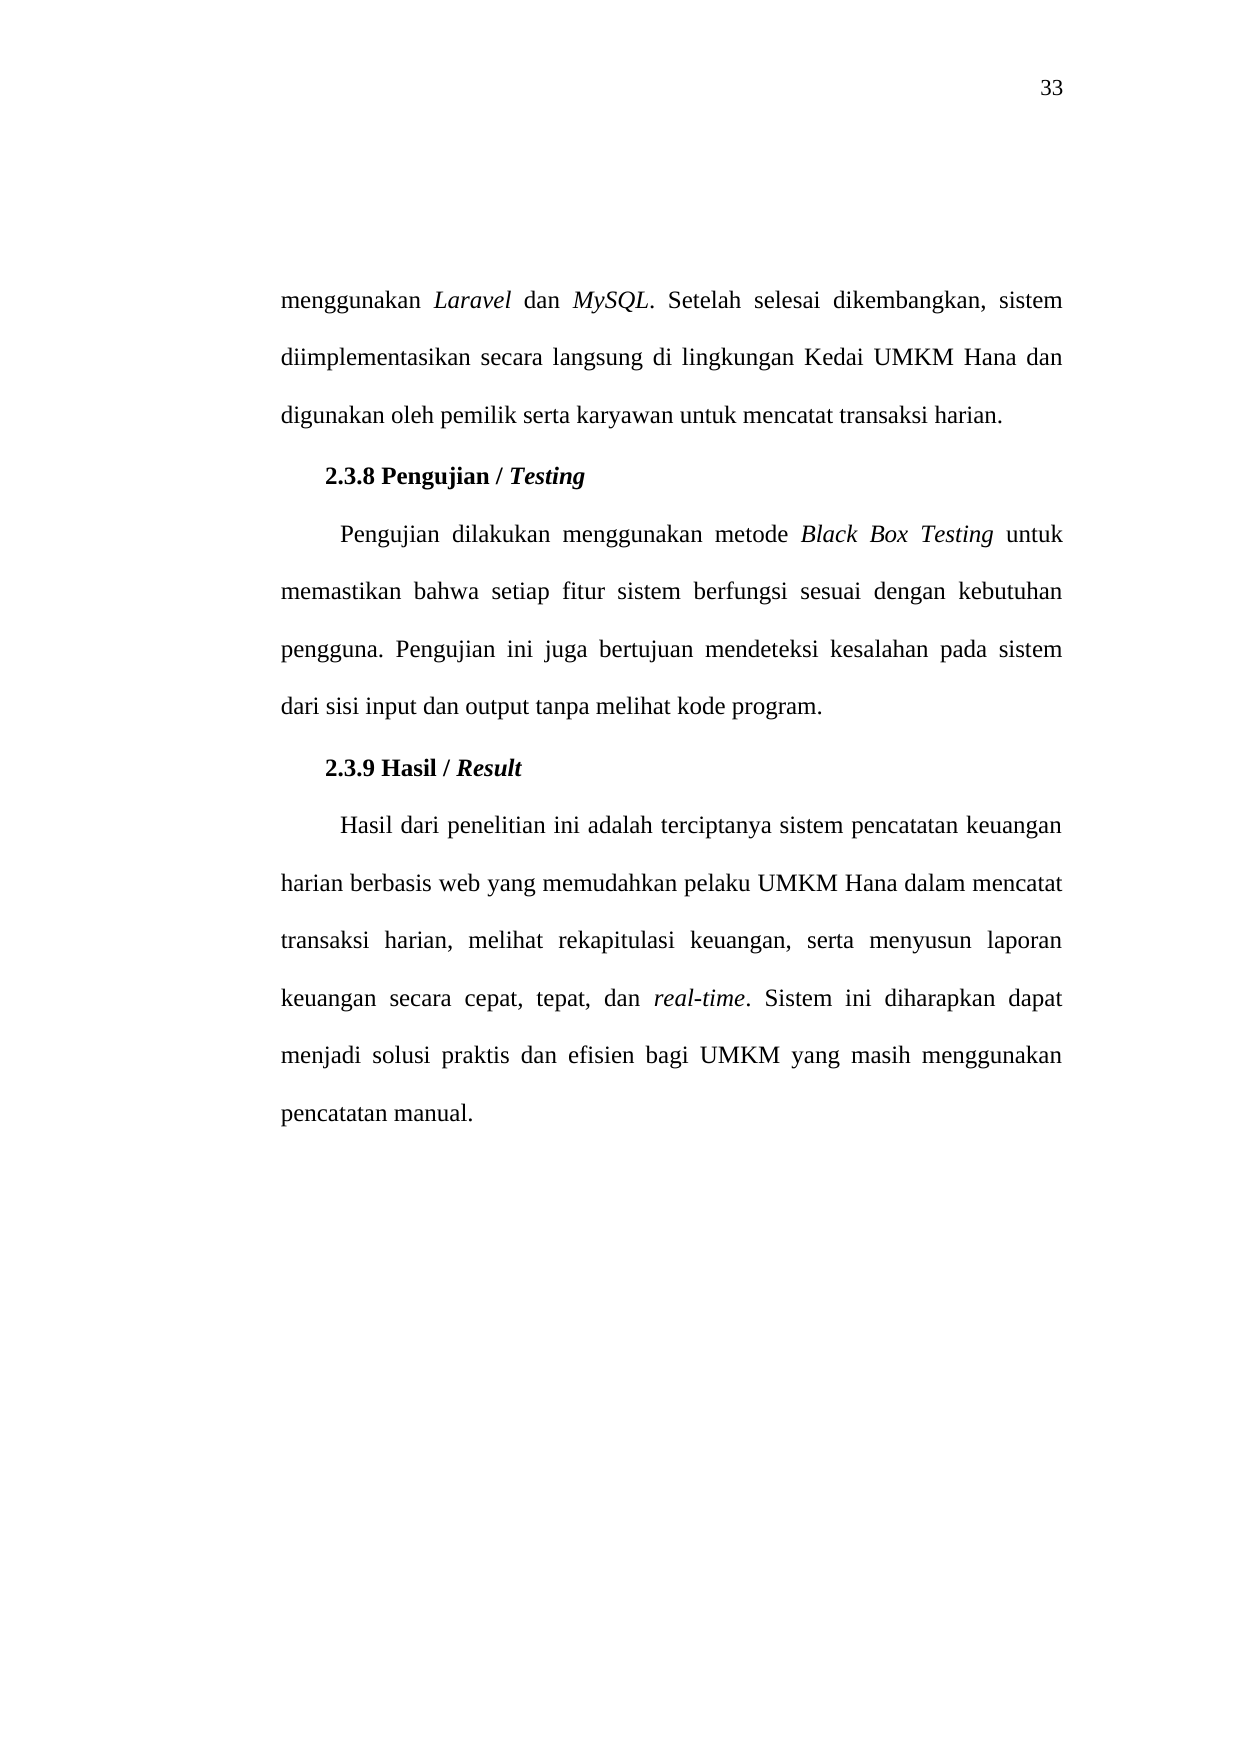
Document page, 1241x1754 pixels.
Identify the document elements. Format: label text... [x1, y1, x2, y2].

text Pengujian dilakukan menggunakan metode Black Box Testing untuk memastikan bahwa setiap fitur sistem berfungsi sesuai dengan kebutuhan pengguna. Pengujian ini juga bertujuan mendeteksi kesalahan pada sistem dari sisi input dan output tanpa melihat kode program. [281, 519, 1063, 720]
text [281, 285, 1063, 428]
subtitle 2.3.9 Hasil / Result [325, 753, 1063, 782]
text Hasil dari penelitian ini adalah terciptanya sistem pencatatan keuangan harian berbasis web yang memudahkan pelaku UMKM Hana dalam mencatat transaksi harian, melihat rekapitulasi keuangan, serta menyusun laporan keuangan secara cepat, tepat, dan real-time. Sistem ini diharapkan dapat menjadi solusi praktis dan efisien bagi UMKM yang masih menggunakan pencatatan manual. [281, 811, 1063, 1127]
subtitle 2.3.8 Pengujian / Testing [325, 461, 1063, 490]
